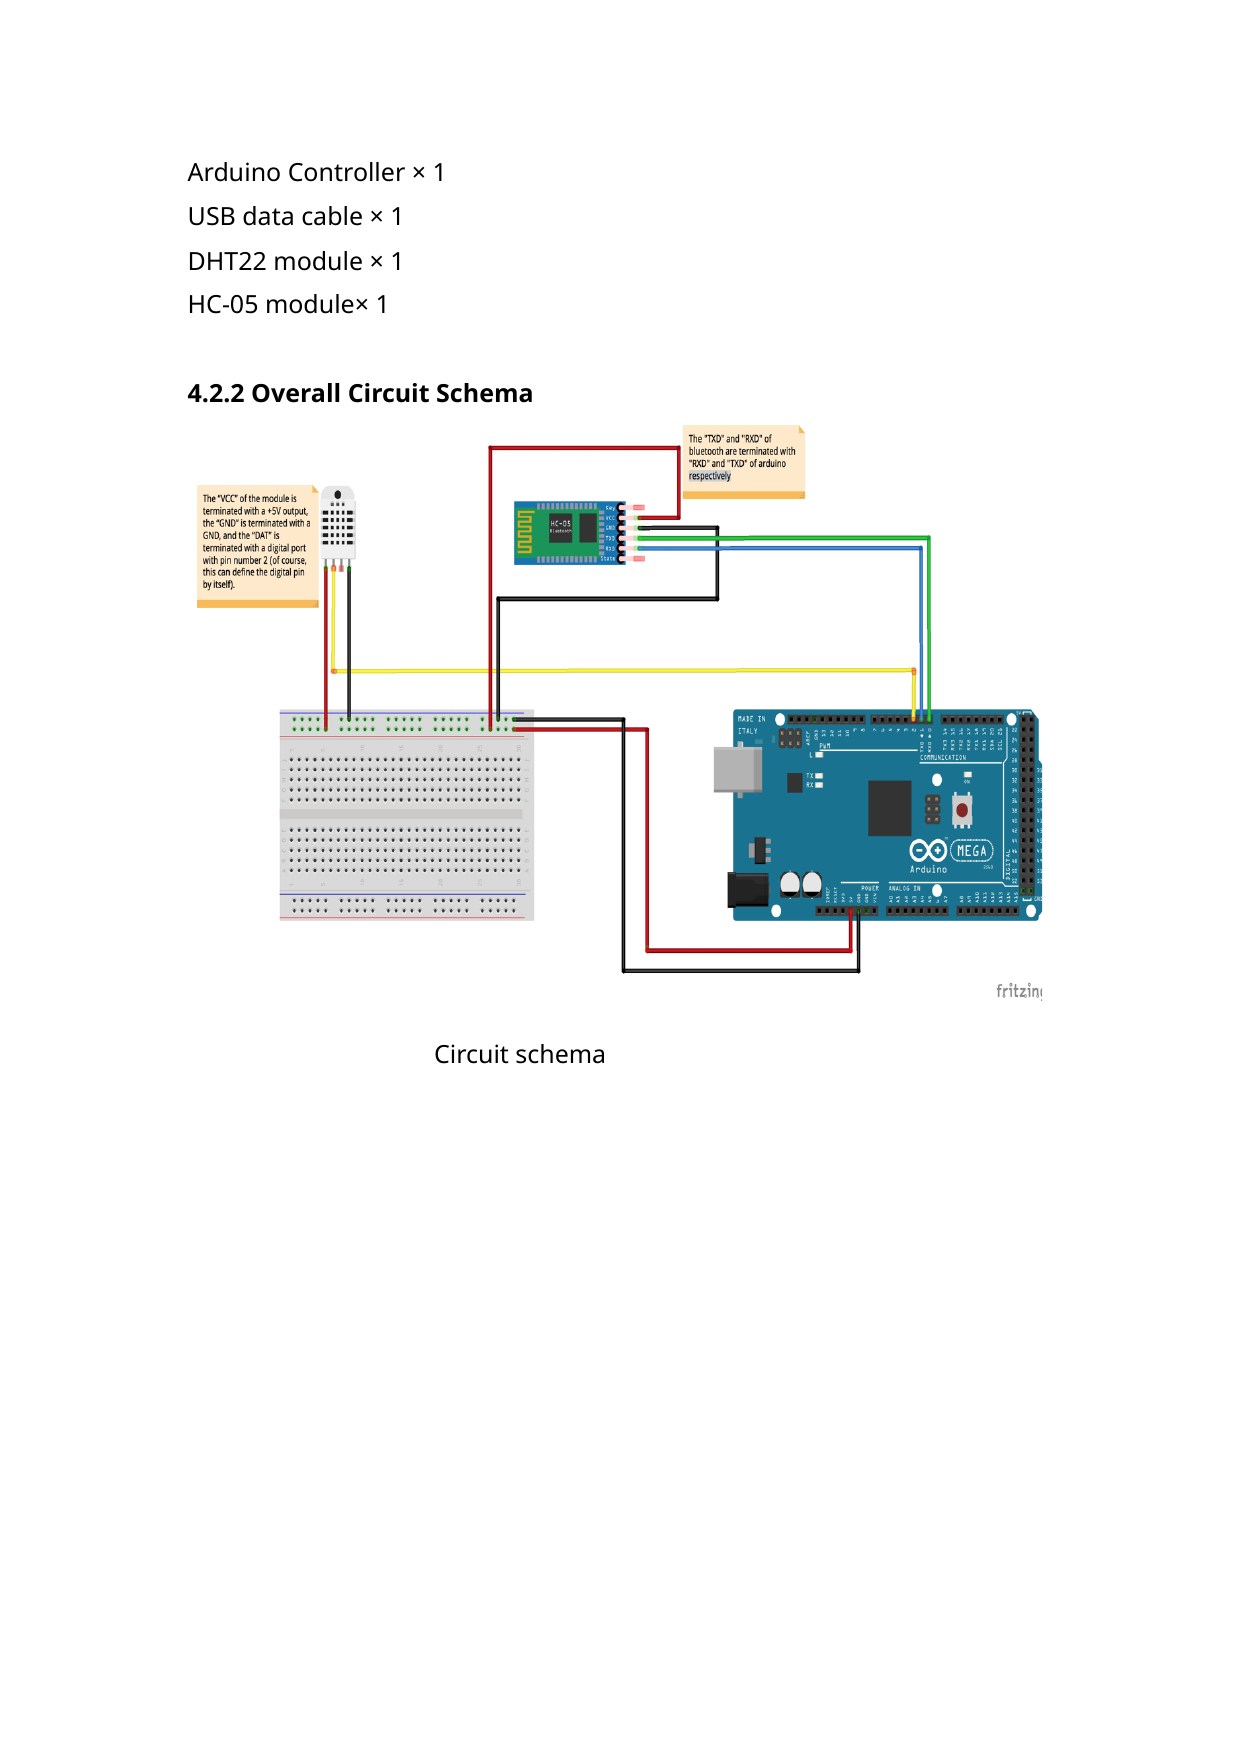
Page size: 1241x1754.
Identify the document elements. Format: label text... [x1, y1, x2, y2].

text Arduino Controller × 1 [187, 150, 1053, 194]
text HC-05 module× 1 [187, 282, 1053, 326]
text Circuit schema [187, 1031, 1053, 1075]
text 4.2.2 Overall Circuit Schema [187, 370, 1053, 414]
picture [187, 414, 1043, 1026]
text DHT22 module × 1 [187, 238, 1053, 282]
text USB data cable × 1 [187, 194, 1053, 238]
